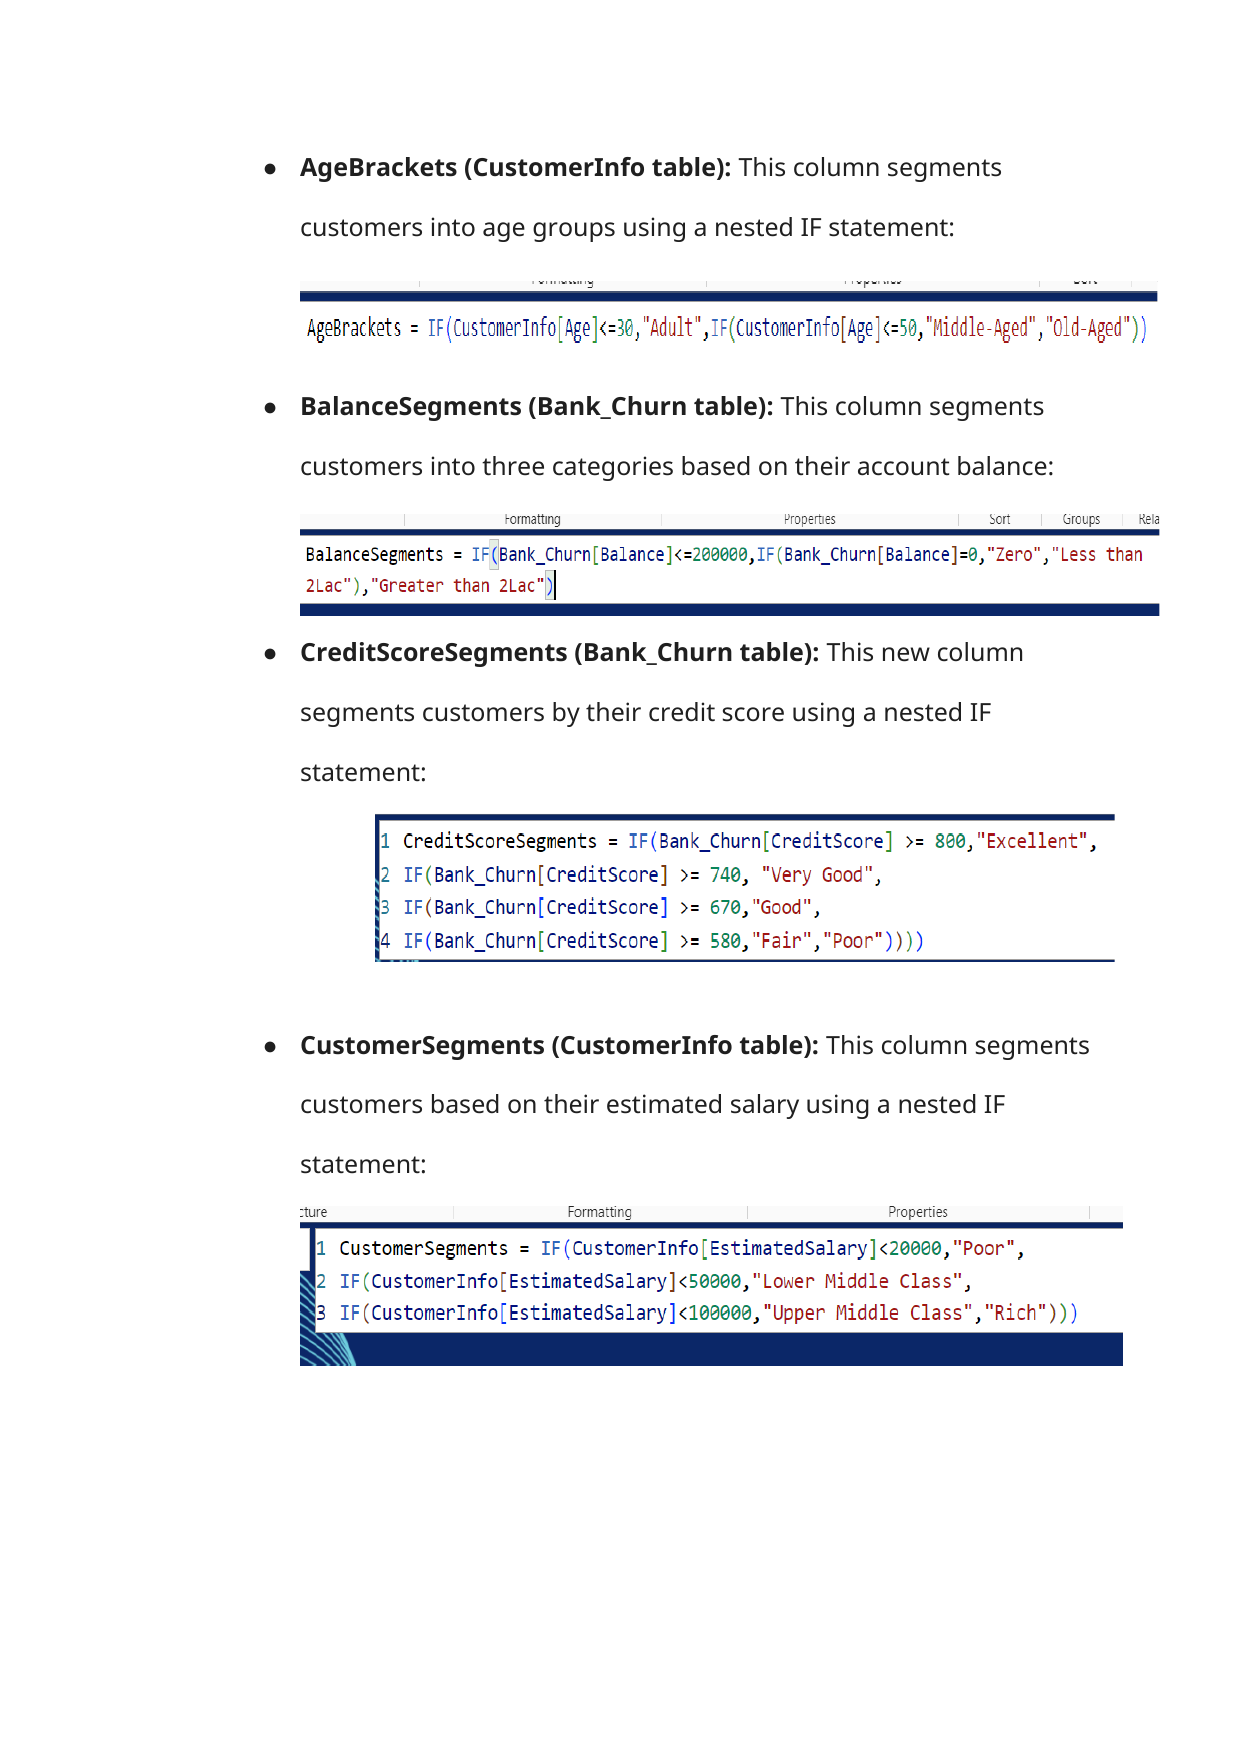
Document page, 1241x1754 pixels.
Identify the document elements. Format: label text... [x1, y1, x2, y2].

list BalanceSegments (Bank_Churn table): This column segments customers into three categories based on their account balance: [262, 389, 1090, 482]
picture [300, 514, 1160, 616]
list CreditScoreSegments (Bank_Churn table): This new column segments customers by their credit score using a nested IF statement: [262, 635, 1090, 788]
list AgeBrackets (CustomerInfo table): This column segments customers into age groups using a nested IF statement: [262, 150, 1090, 244]
list CustomerSegments (CustomerInfo table): This column segments customers based on their estimated salary using a nested IF statement: [262, 1027, 1090, 1181]
picture [300, 281, 1158, 357]
picture [375, 813, 1115, 962]
picture [300, 1206, 1123, 1366]
